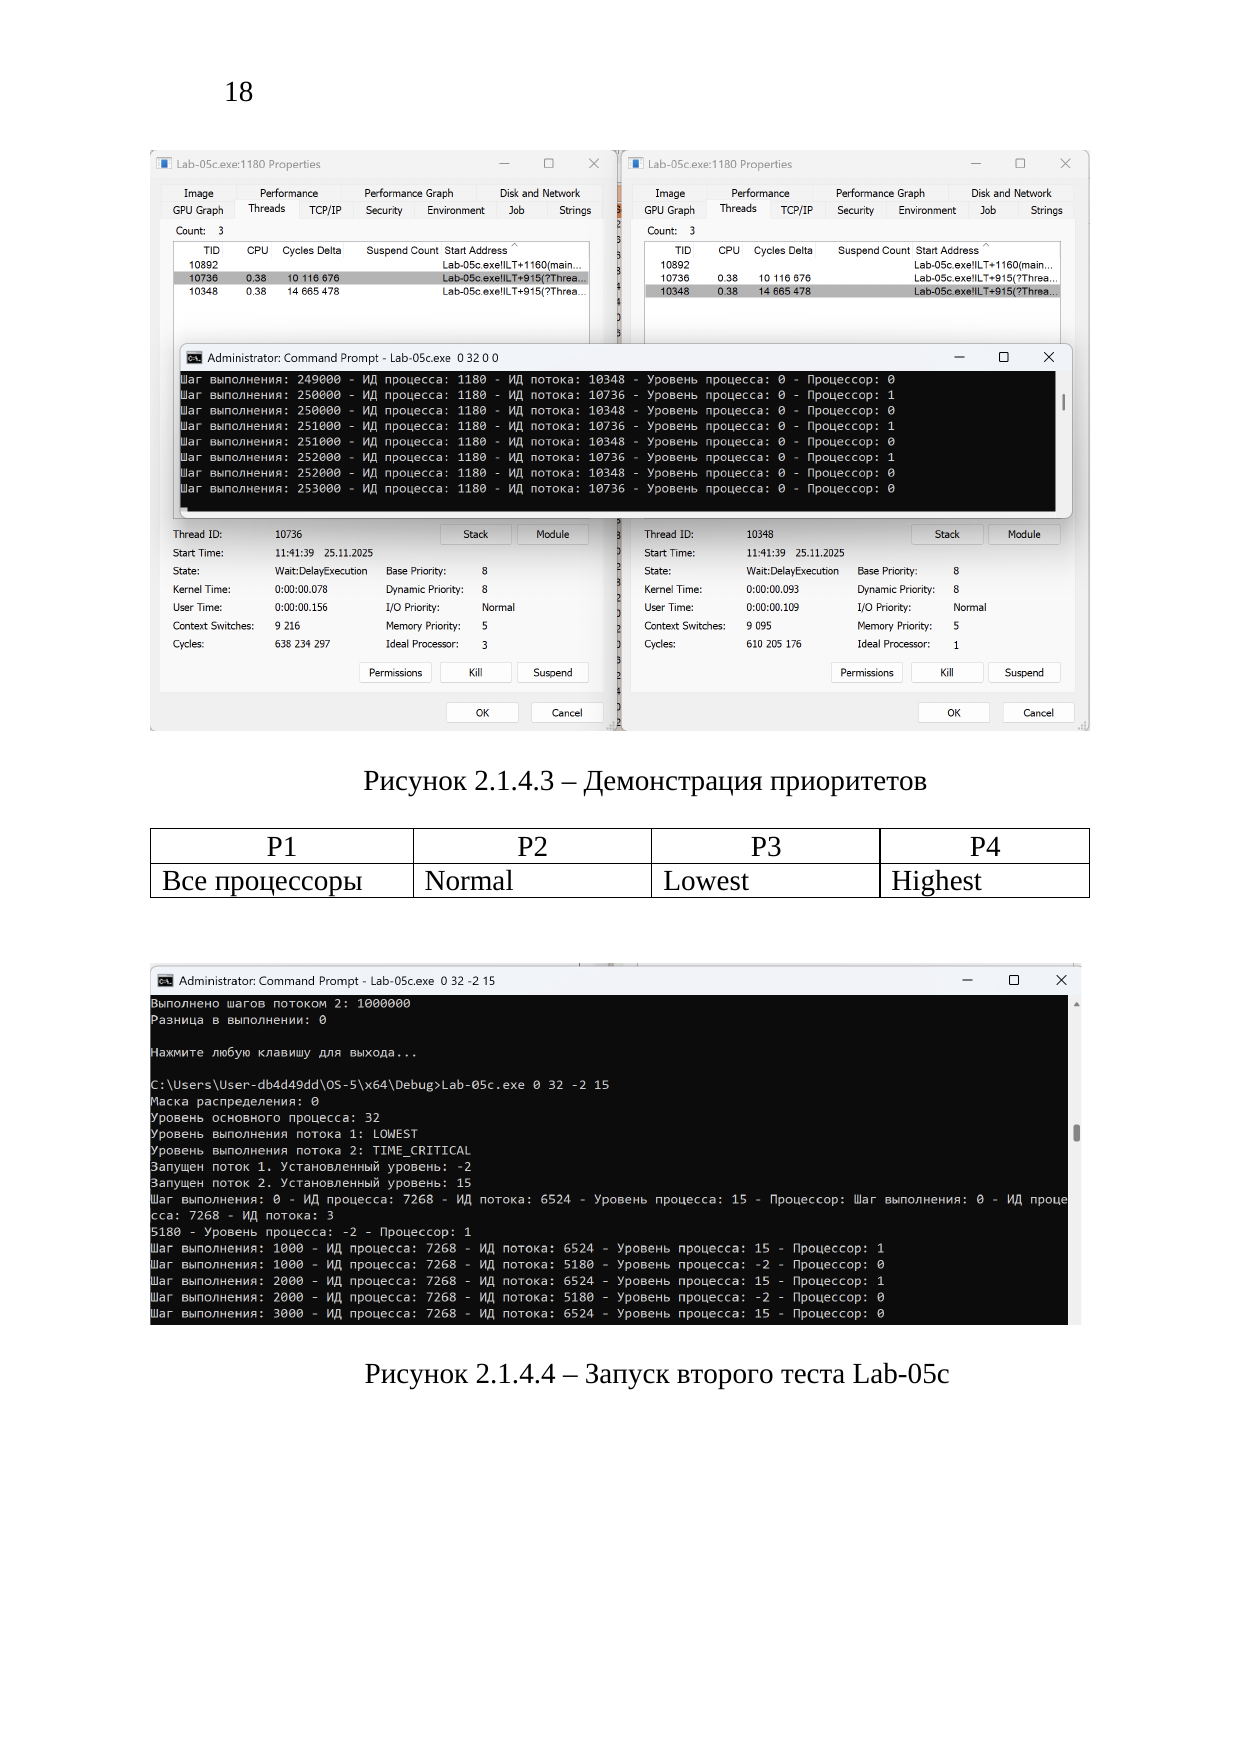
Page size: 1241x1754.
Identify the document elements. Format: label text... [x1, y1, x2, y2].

table_cell Все процессоры [151, 864, 413, 897]
table_cell Highest [881, 864, 1089, 897]
table_header P1 [151, 829, 413, 862]
text Рисунок 2.1.4.4 – Запуск второго теста Lab-05c [150, 1357, 1090, 1390]
picture [150, 963, 1082, 1325]
picture [150, 150, 1091, 731]
text Рисунок 2.1.4.3 – Демонстрация приоритетов [150, 763, 1090, 796]
table_header P2 [414, 829, 651, 862]
table_header P3 [652, 829, 879, 862]
table_cell Lowest [652, 864, 879, 897]
table_cell Normal [414, 864, 651, 897]
table_header P4 [881, 829, 1089, 862]
